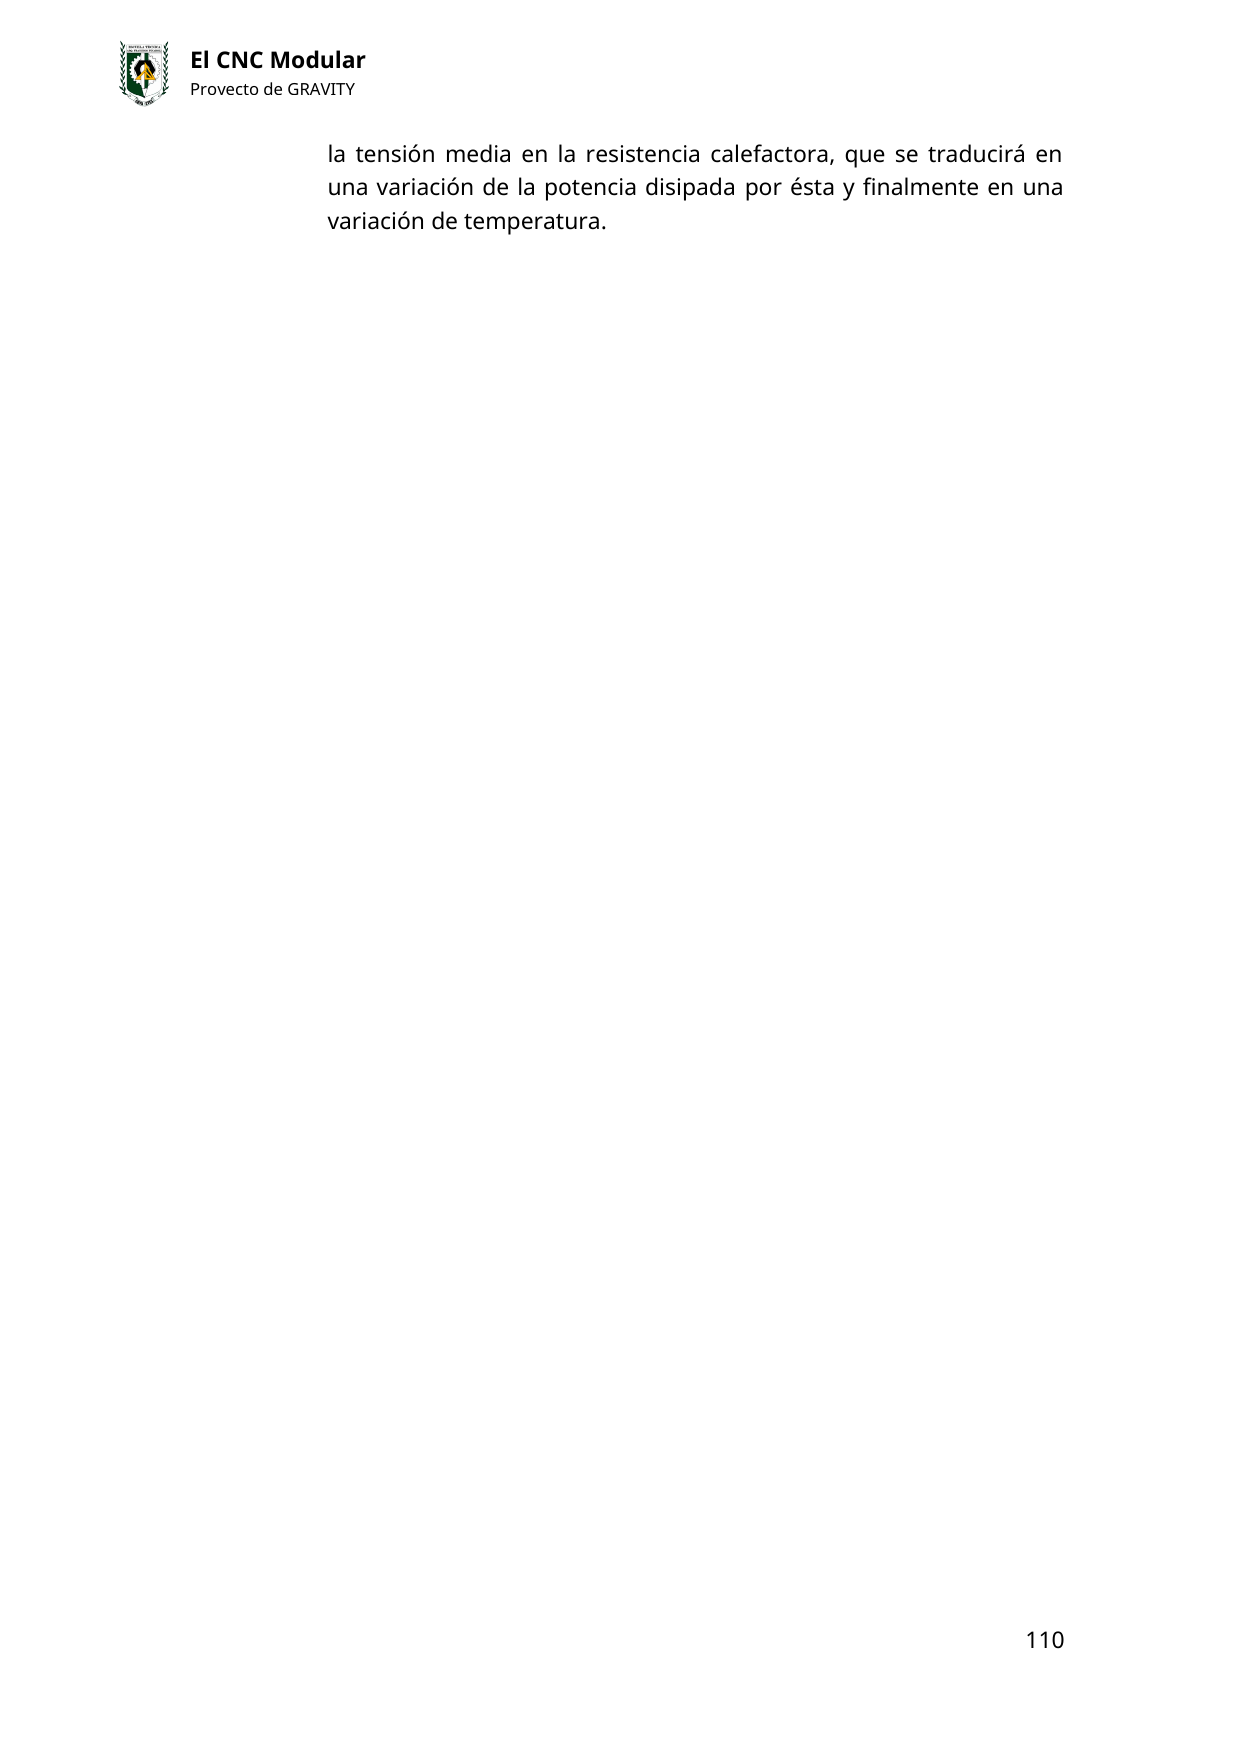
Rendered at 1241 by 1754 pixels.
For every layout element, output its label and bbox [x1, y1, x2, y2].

picture [119, 40, 169, 107]
list [290, 137, 1064, 236]
